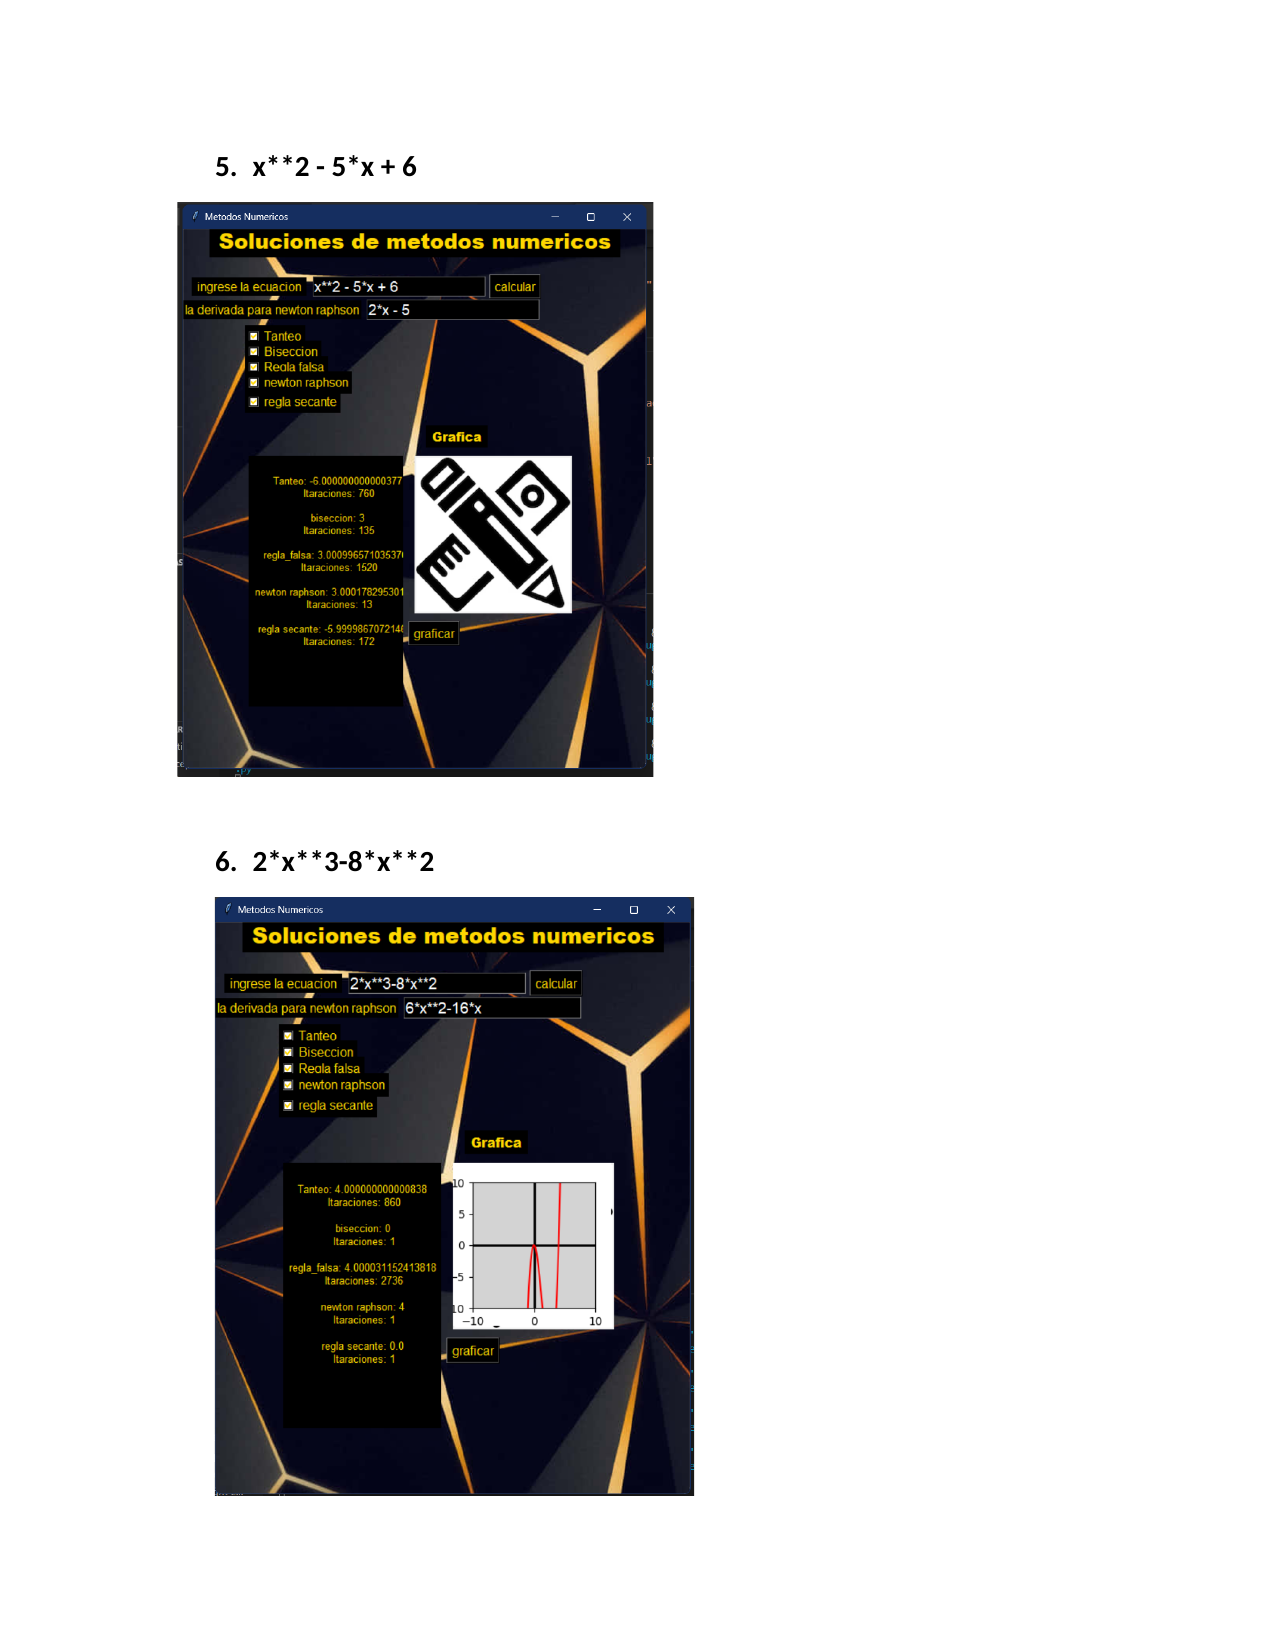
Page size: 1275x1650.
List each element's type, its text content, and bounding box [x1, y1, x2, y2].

picture [214, 897, 695, 1496]
picture [177, 202, 654, 777]
list x**2 - 5*x + 6 [215, 148, 1098, 183]
list 2*x**3-8*x**2 [215, 843, 1098, 878]
